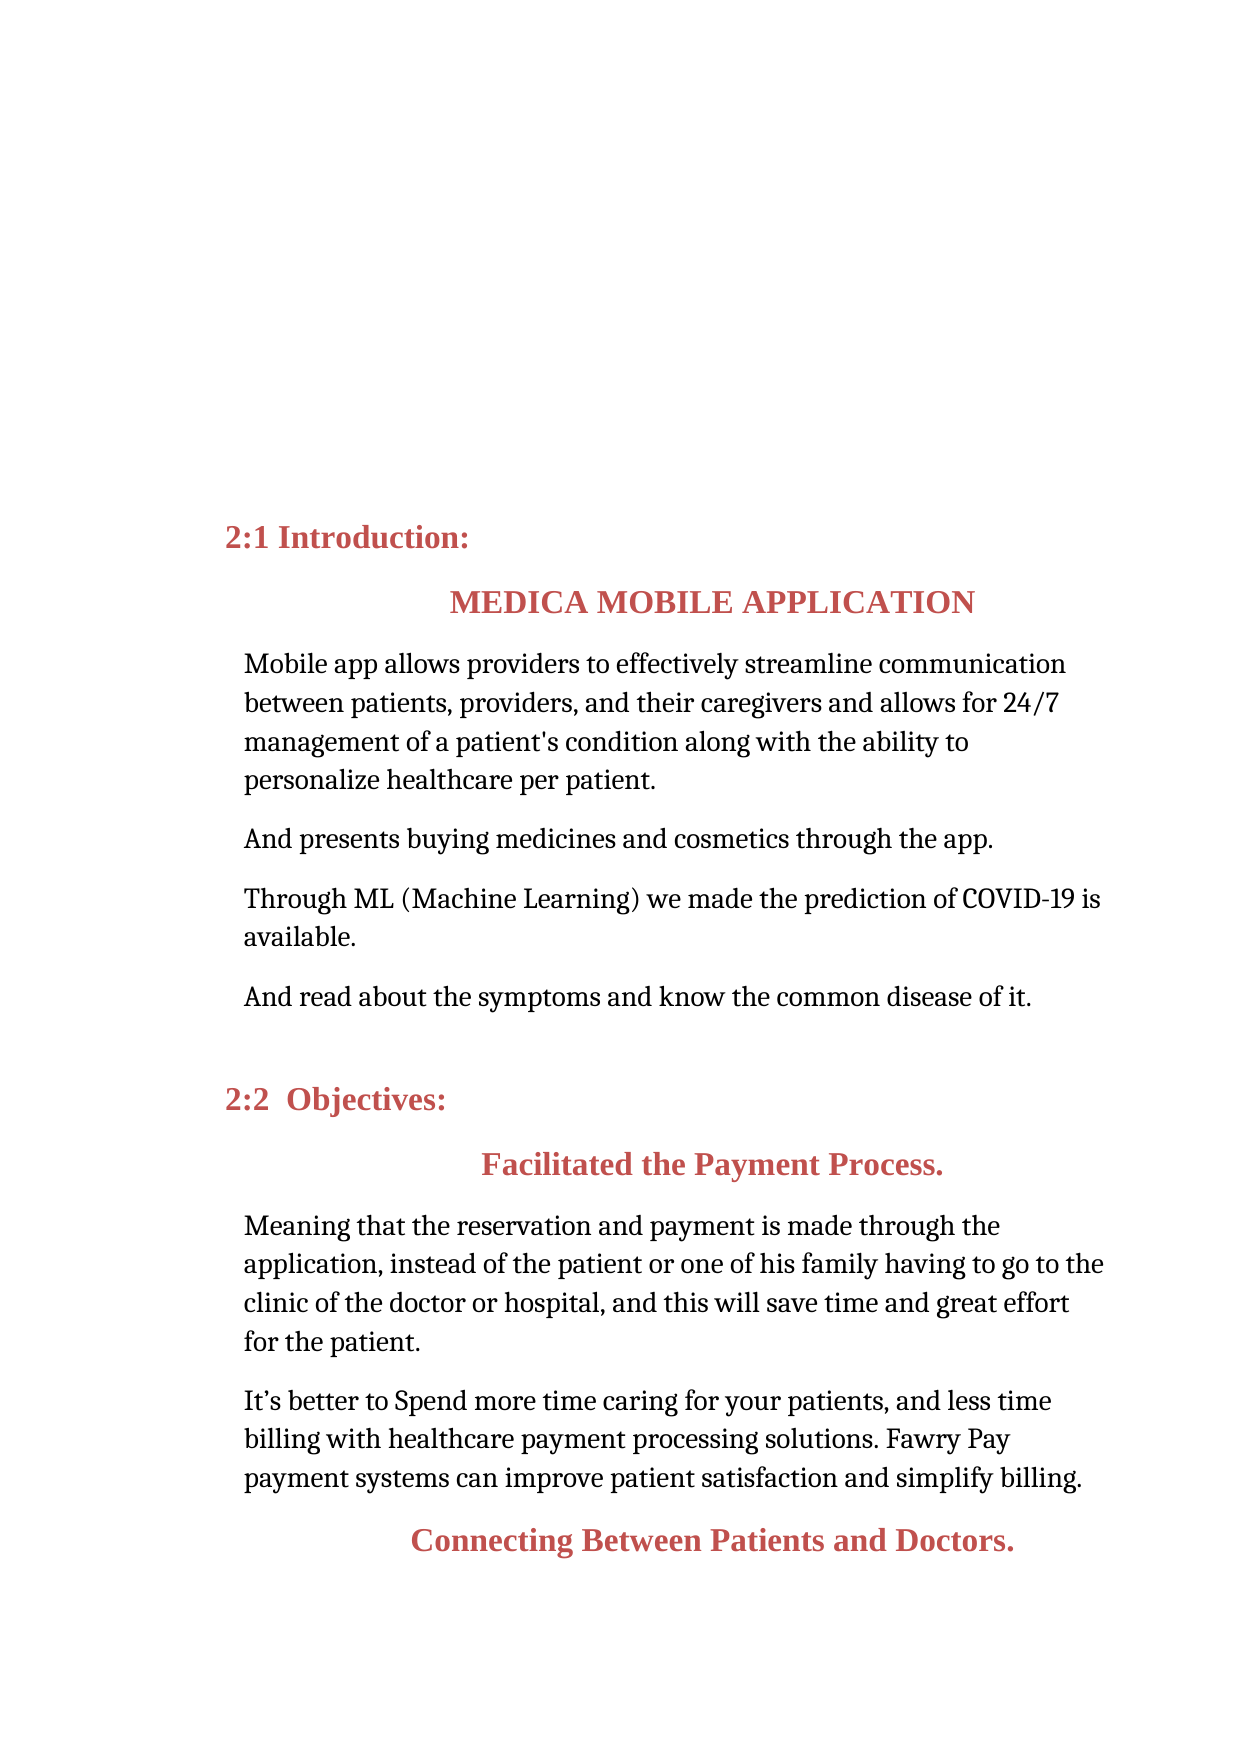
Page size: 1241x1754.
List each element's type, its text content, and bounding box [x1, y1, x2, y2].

text 2:1 Introduction: [225, 518, 1122, 556]
text Mobile app allows providers to effectively streamline communication between patients, providers, and their caregivers and allows for 24/7 management of a patient's condition along with the ability to personalize healthcare per patient. [244, 648, 1106, 797]
text Facilitated the Payment Process. [187, 1144, 1237, 1183]
text 2:2 Objectives: [225, 1079, 1122, 1118]
text And read about the symptoms and know the common disease of it. [244, 980, 1106, 1013]
text MEDICA MOBILE APPLICATION [187, 583, 1237, 621]
text And presents buying medicines and cosmetics through the app. [244, 823, 1106, 856]
text Through ML (Machine Learning) we made the prediction of COVID-19 is available. [244, 882, 1106, 954]
text Meaning that the reservation and payment is made through the application, instead of the patient or one of his family having to go to the clinic of the doctor or hospital, and this will save time and great effort for the patient. [244, 1209, 1106, 1358]
text It’s better to Spend more time caring for your patients, and less time billing with healthcare payment processing solutions. Fawry Pay payment systems can improve patient satisfaction and simplify billing. [244, 1384, 1106, 1495]
text Connecting Between Patients and Doctors. [187, 1521, 1237, 1559]
